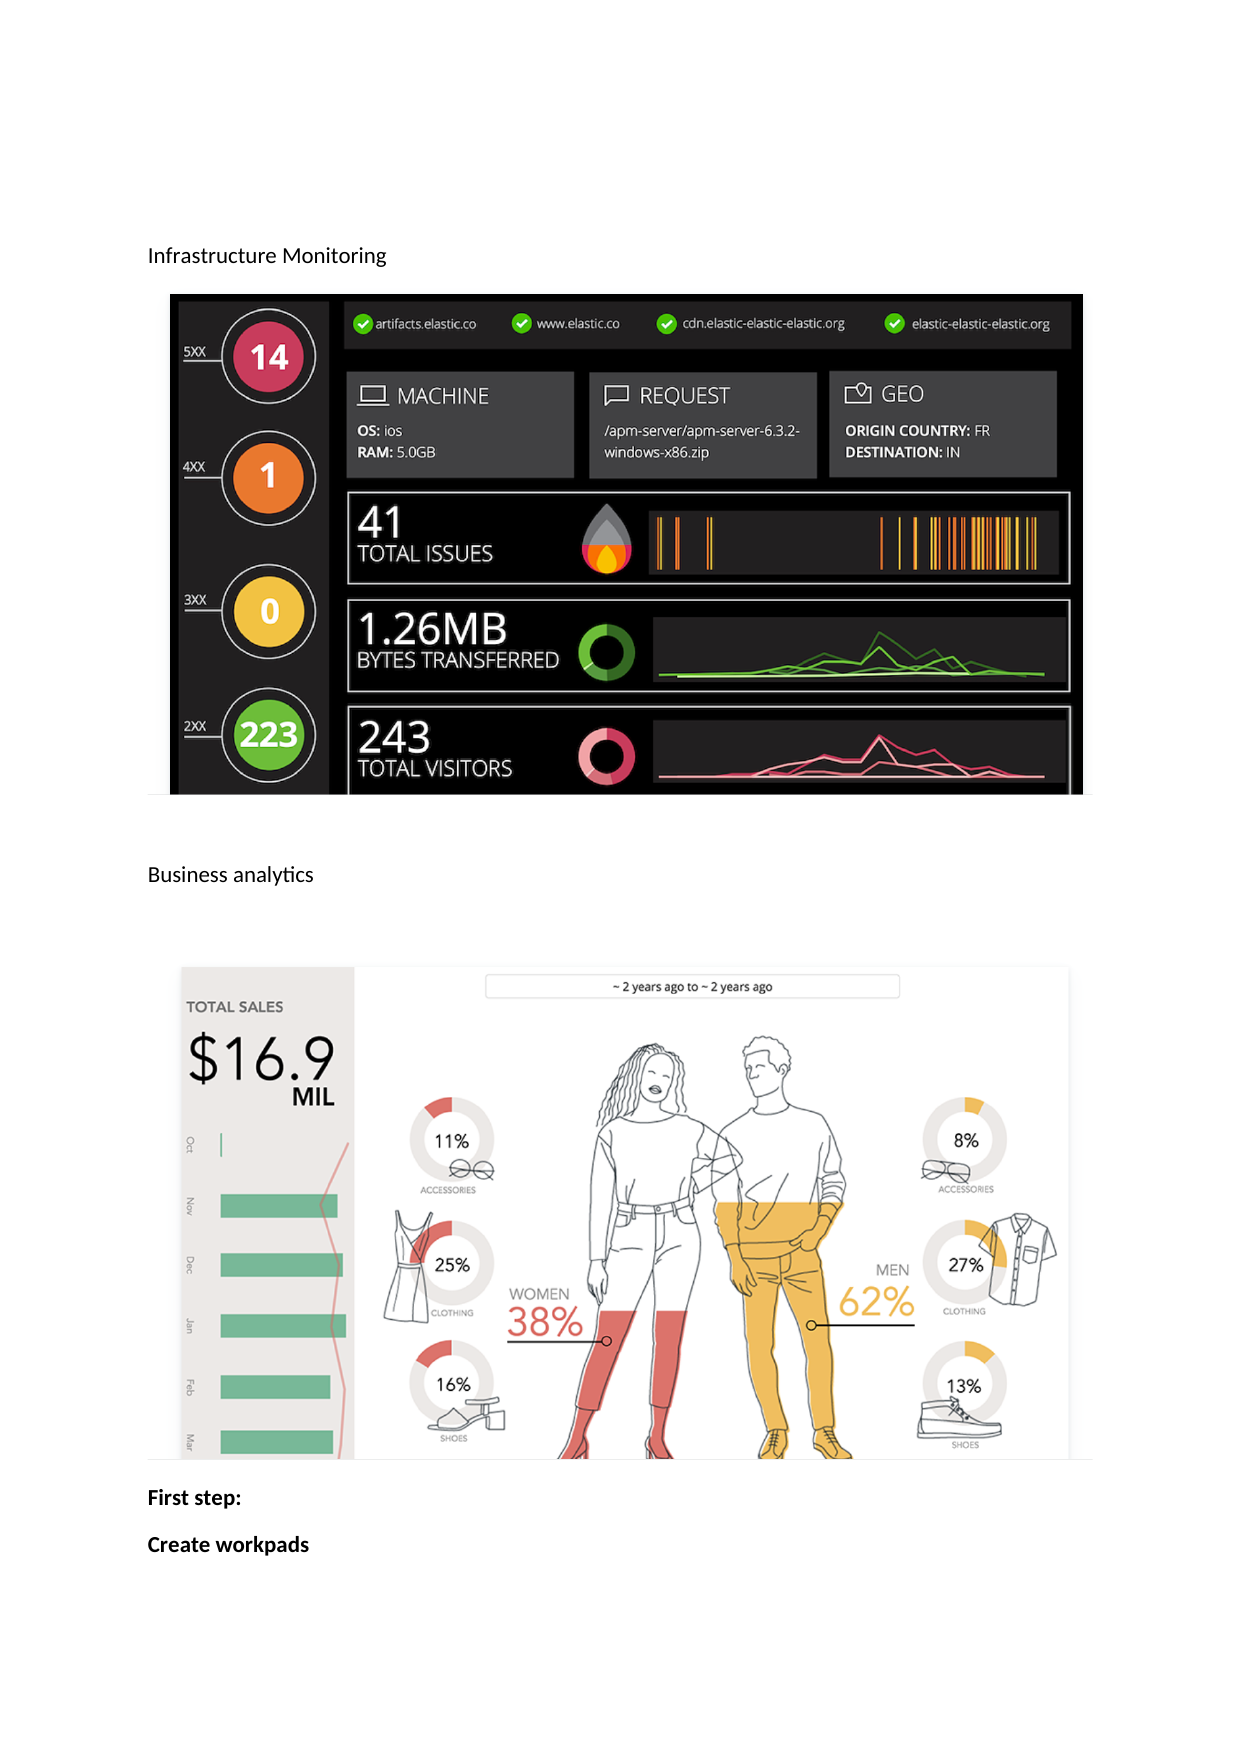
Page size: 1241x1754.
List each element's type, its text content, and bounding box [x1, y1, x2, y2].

picture [147, 953, 1093, 1465]
text Business analytics [148, 860, 1093, 888]
text Create workpads [148, 1530, 1093, 1558]
text Infrastructure Monitoring [148, 241, 1093, 269]
text First step: [148, 1483, 1093, 1511]
picture [147, 288, 1093, 795]
